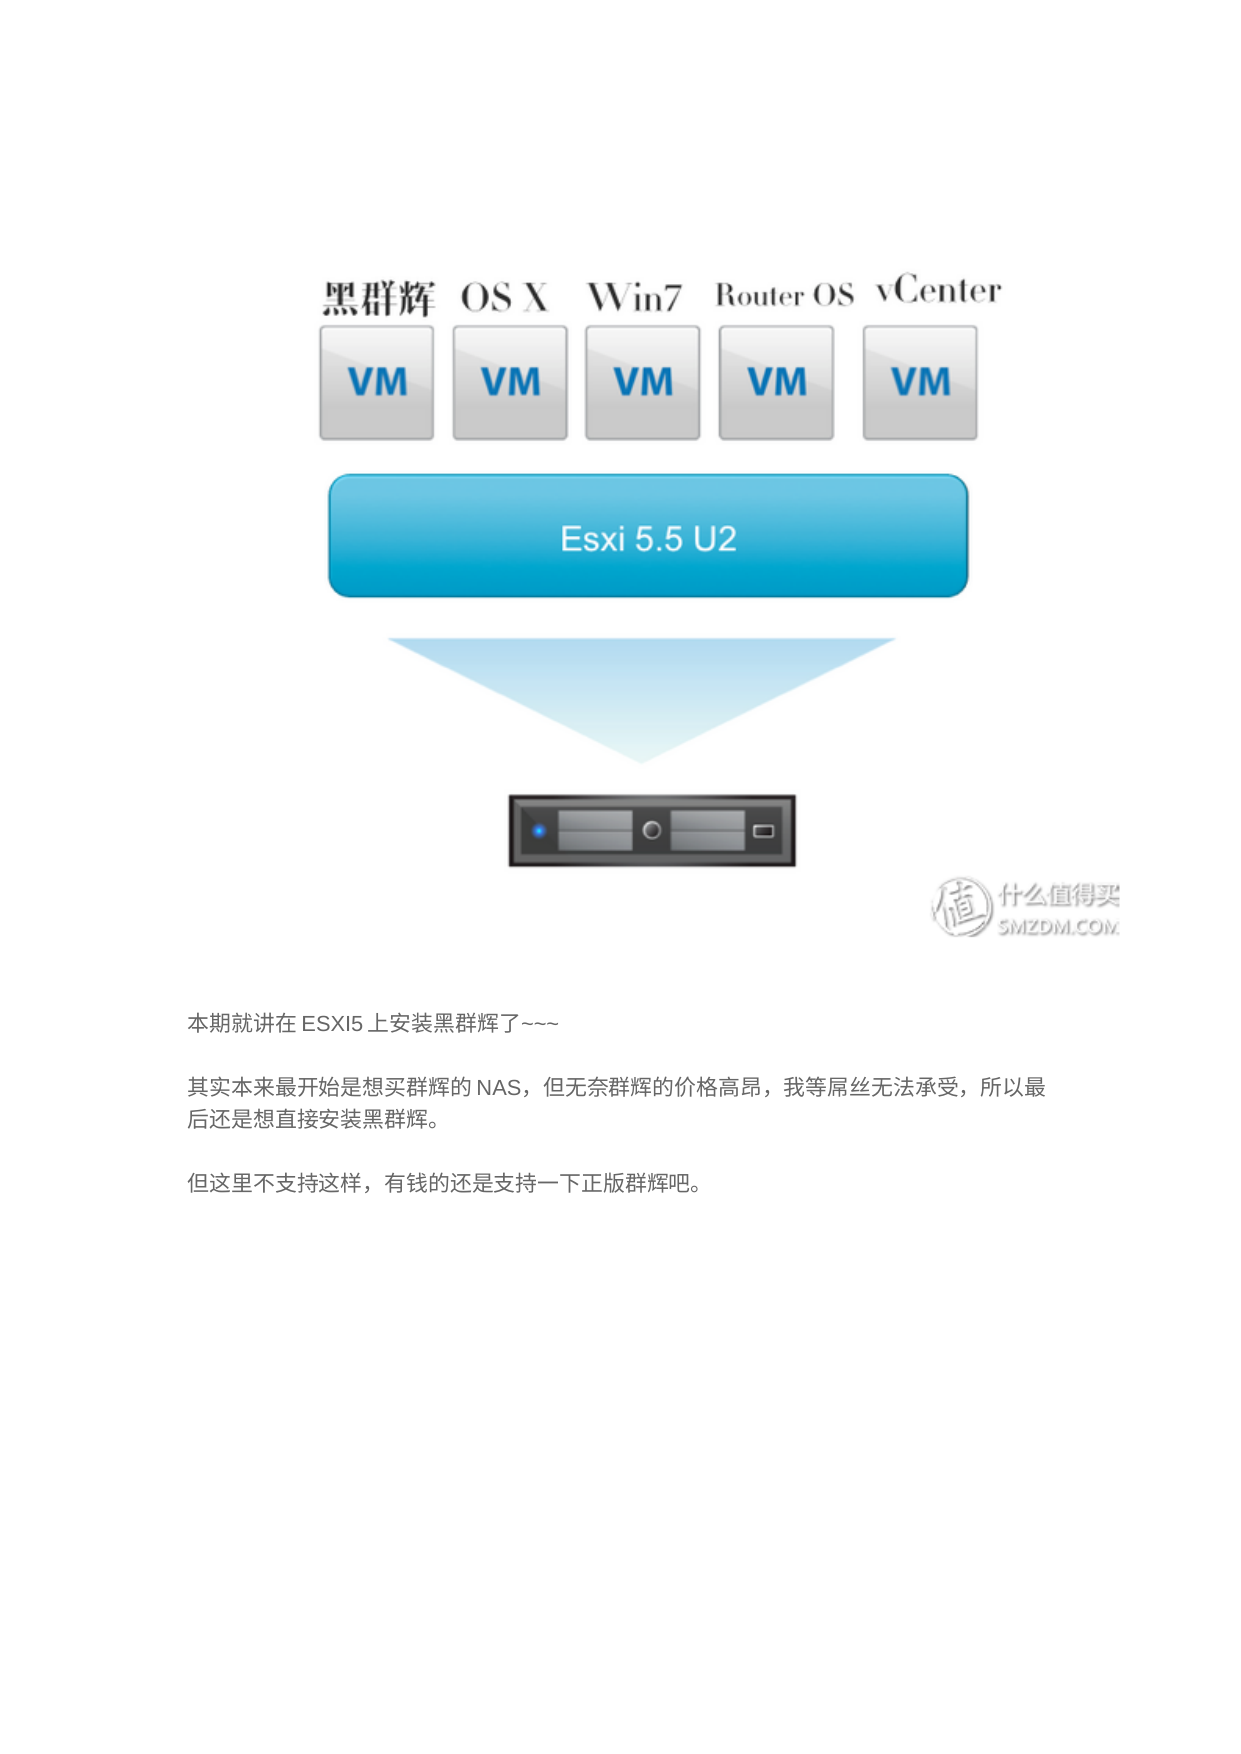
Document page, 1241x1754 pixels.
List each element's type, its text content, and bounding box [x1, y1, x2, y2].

text 本期就讲在ESXI5上安装黑群辉了~~~ [187, 1006, 1053, 1038]
picture [187, 162, 1125, 945]
text 但这里不支持这样，有钱的还是支持一下正版群辉吧。 [187, 1166, 1053, 1198]
text 其实本来最开始是想买群辉的NAS，但无奈群辉的价格高昂，我等屌丝无法承受，所以最后还是想直接安装黑群辉。 [187, 1069, 1053, 1134]
